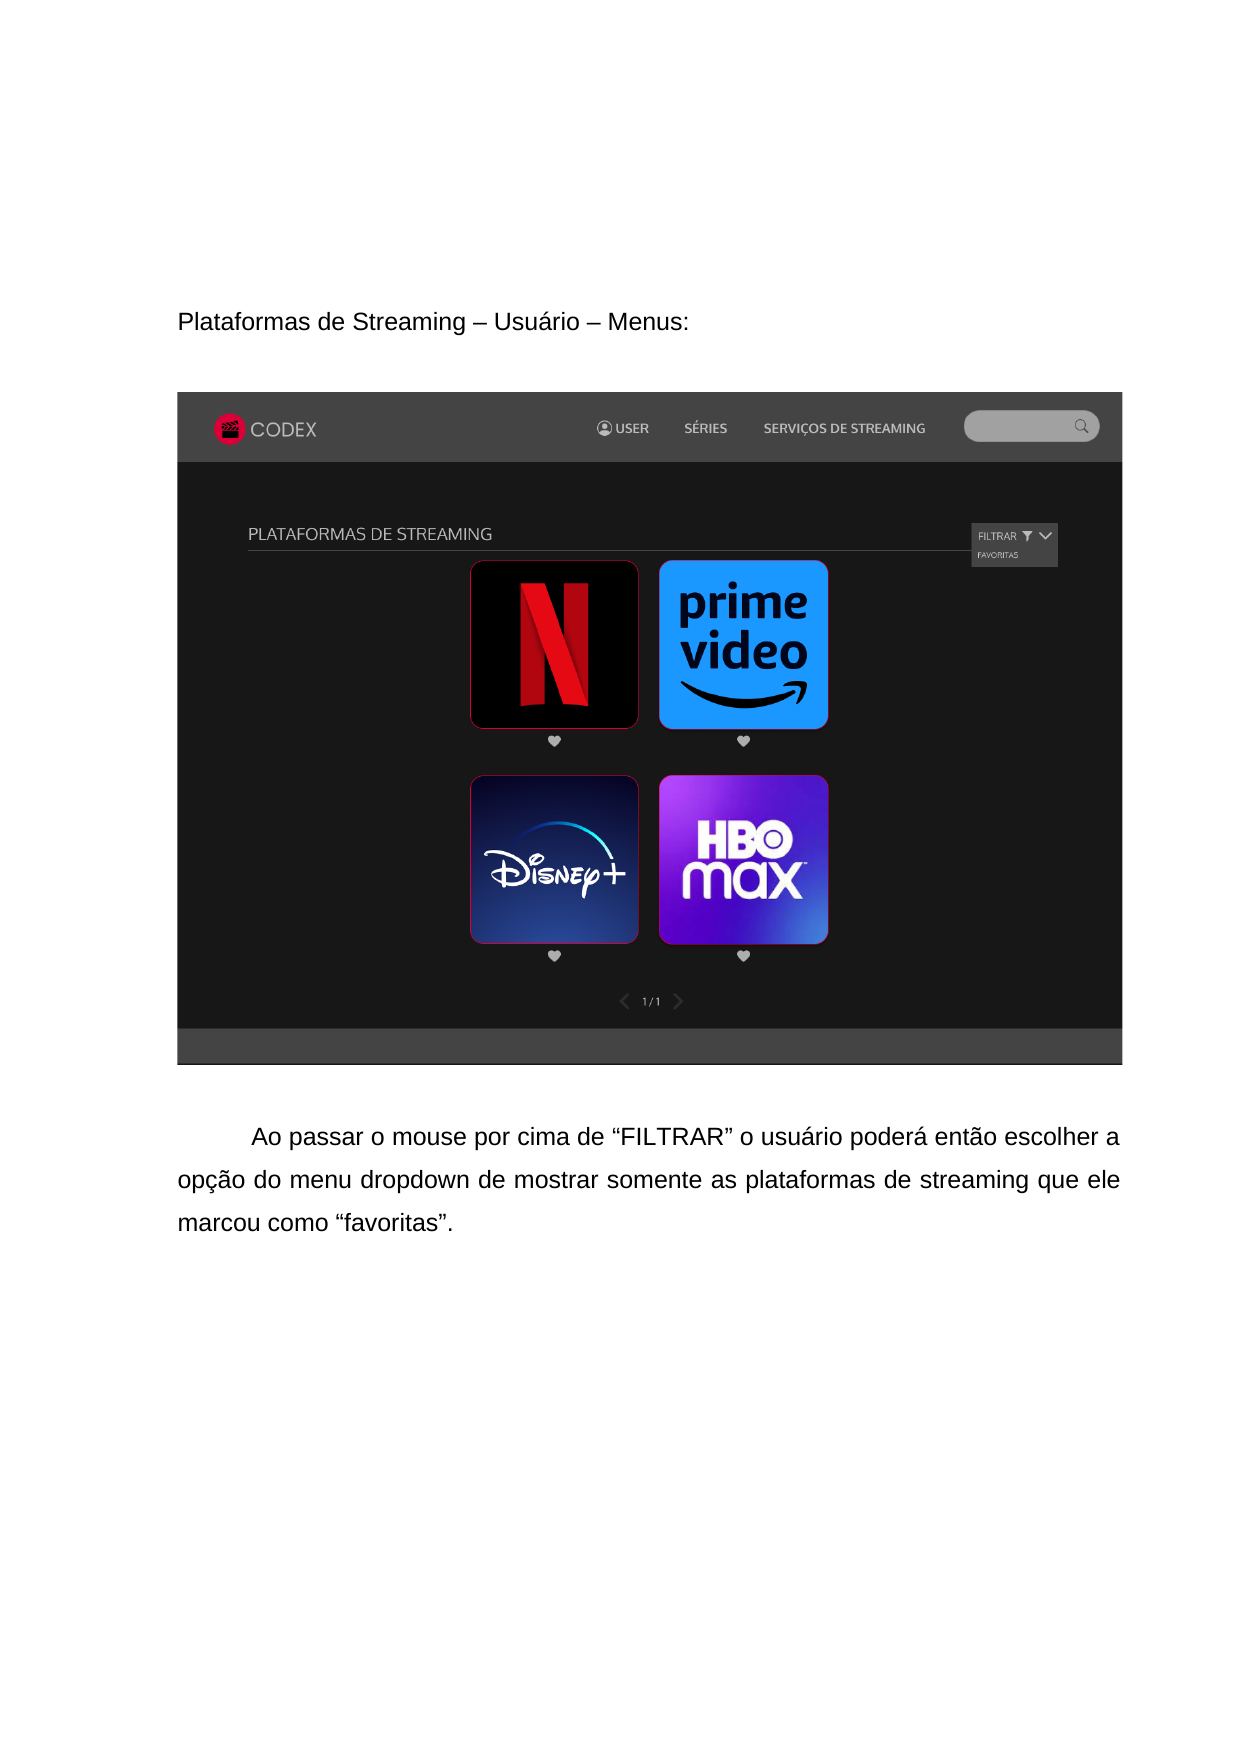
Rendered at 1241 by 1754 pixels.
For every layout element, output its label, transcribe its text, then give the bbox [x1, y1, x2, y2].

picture [177, 392, 1123, 1065]
text Plataformas de Streaming – Usuário – Menus: [177, 307, 1122, 335]
text Ao passar o mouse por cima de “FILTRAR” o usuário poderá então escolher a opção do menu dropdown de mostrar somente as plataformas de streaming que ele marcou como “favoritas”. [177, 1122, 1122, 1237]
